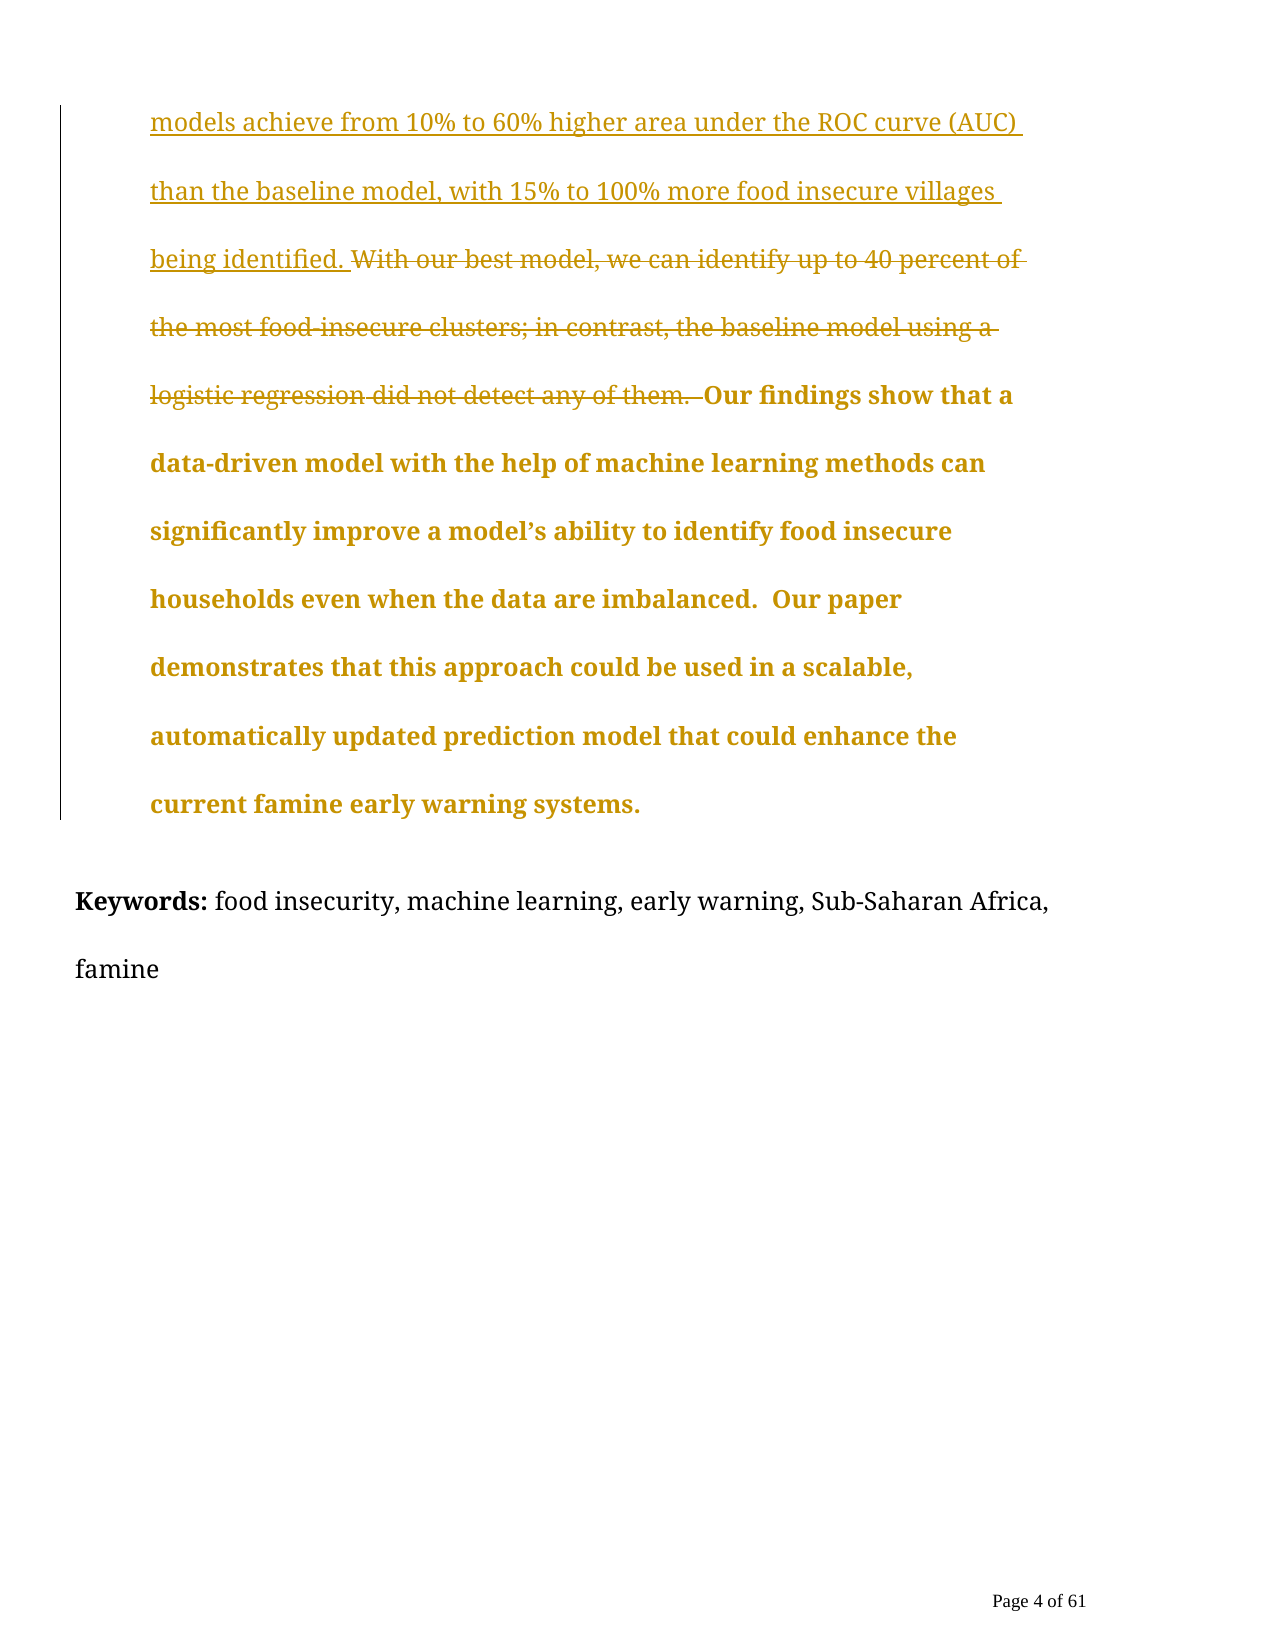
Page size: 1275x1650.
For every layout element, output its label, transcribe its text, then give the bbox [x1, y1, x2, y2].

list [150, 105, 1050, 820]
text Keywords: food insecurity, machine learning, early warning, Sub-Saharan Africa, famine [75, 883, 1050, 986]
